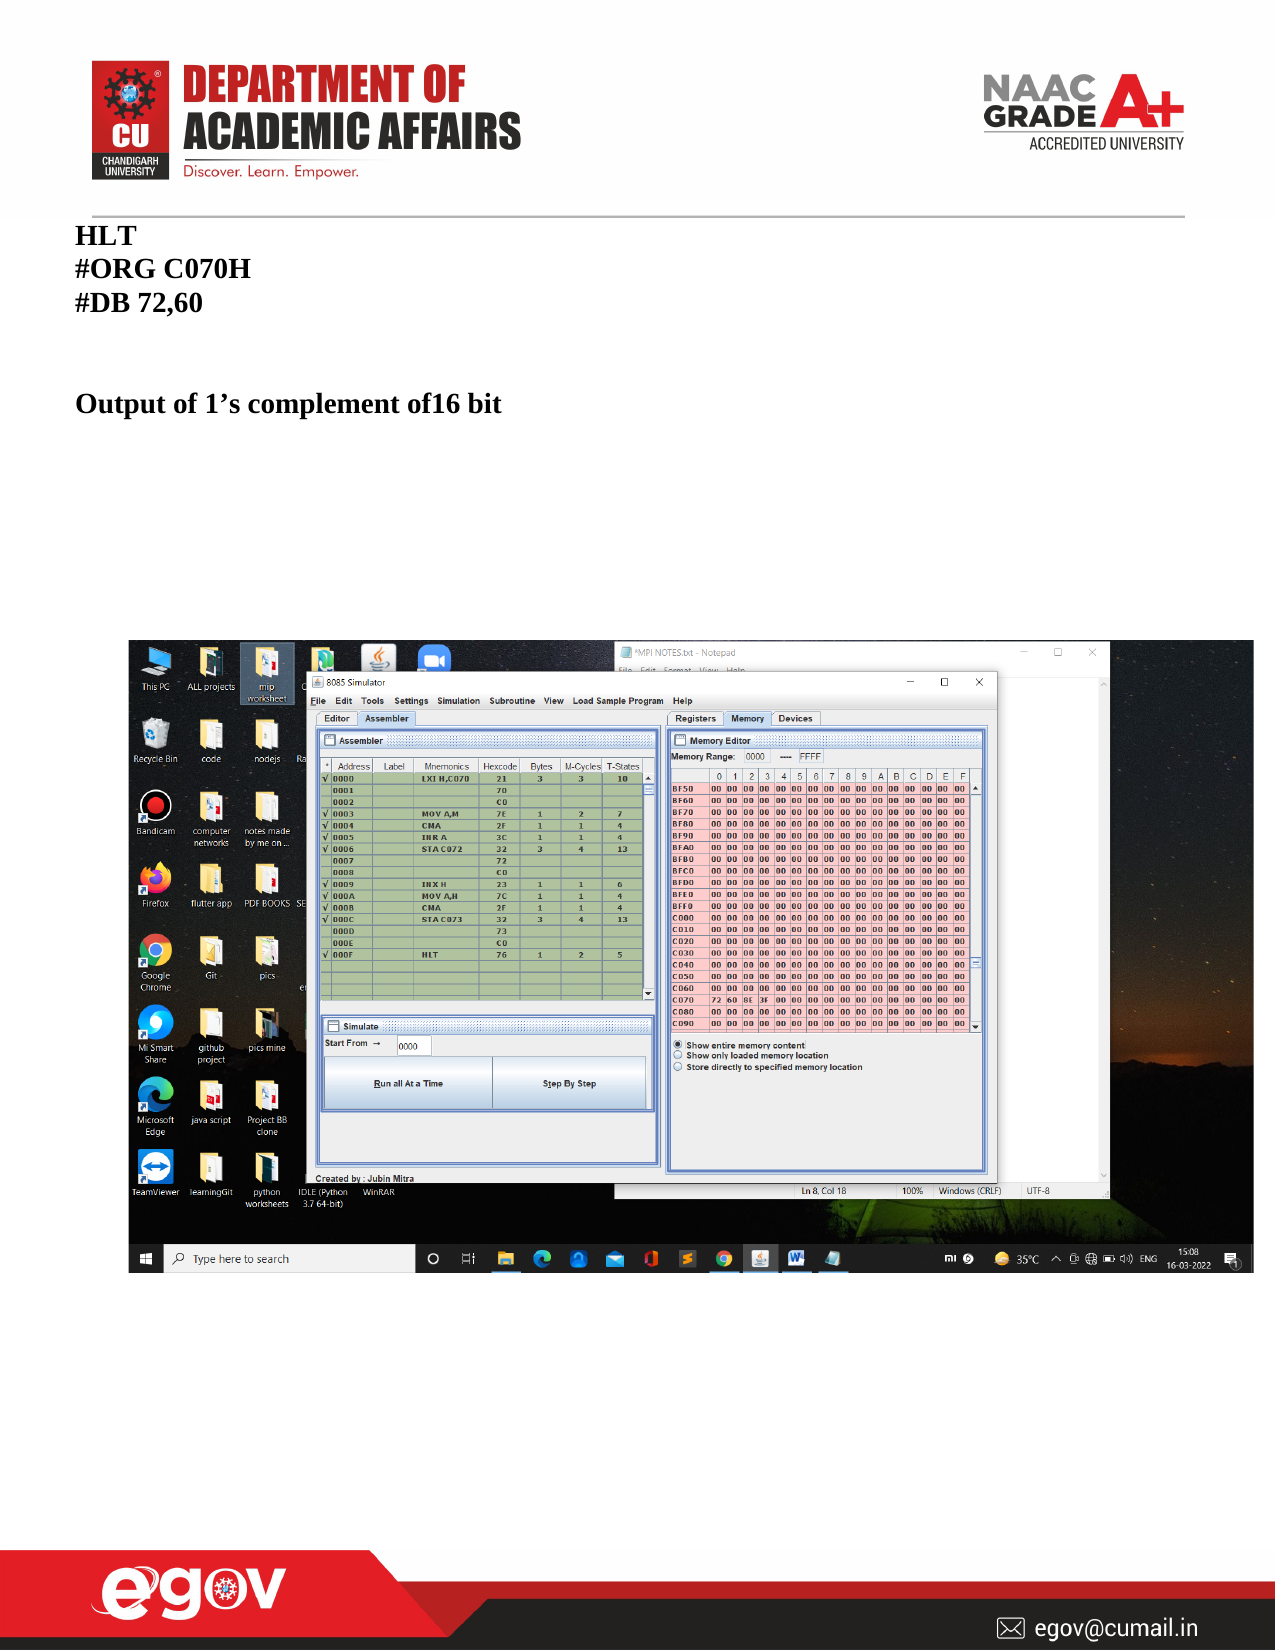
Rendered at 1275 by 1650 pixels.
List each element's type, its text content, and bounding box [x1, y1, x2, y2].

text HLT [75, 75, 1200, 252]
picture [0, 0, 1275, 218]
text Output of 1’s complement of16 bit [75, 386, 1200, 419]
picture [128, 640, 1254, 1273]
picture [0, 1549, 1275, 1650]
text #DB 72,60 [75, 285, 1200, 319]
text #ORG C070H [75, 252, 1200, 285]
